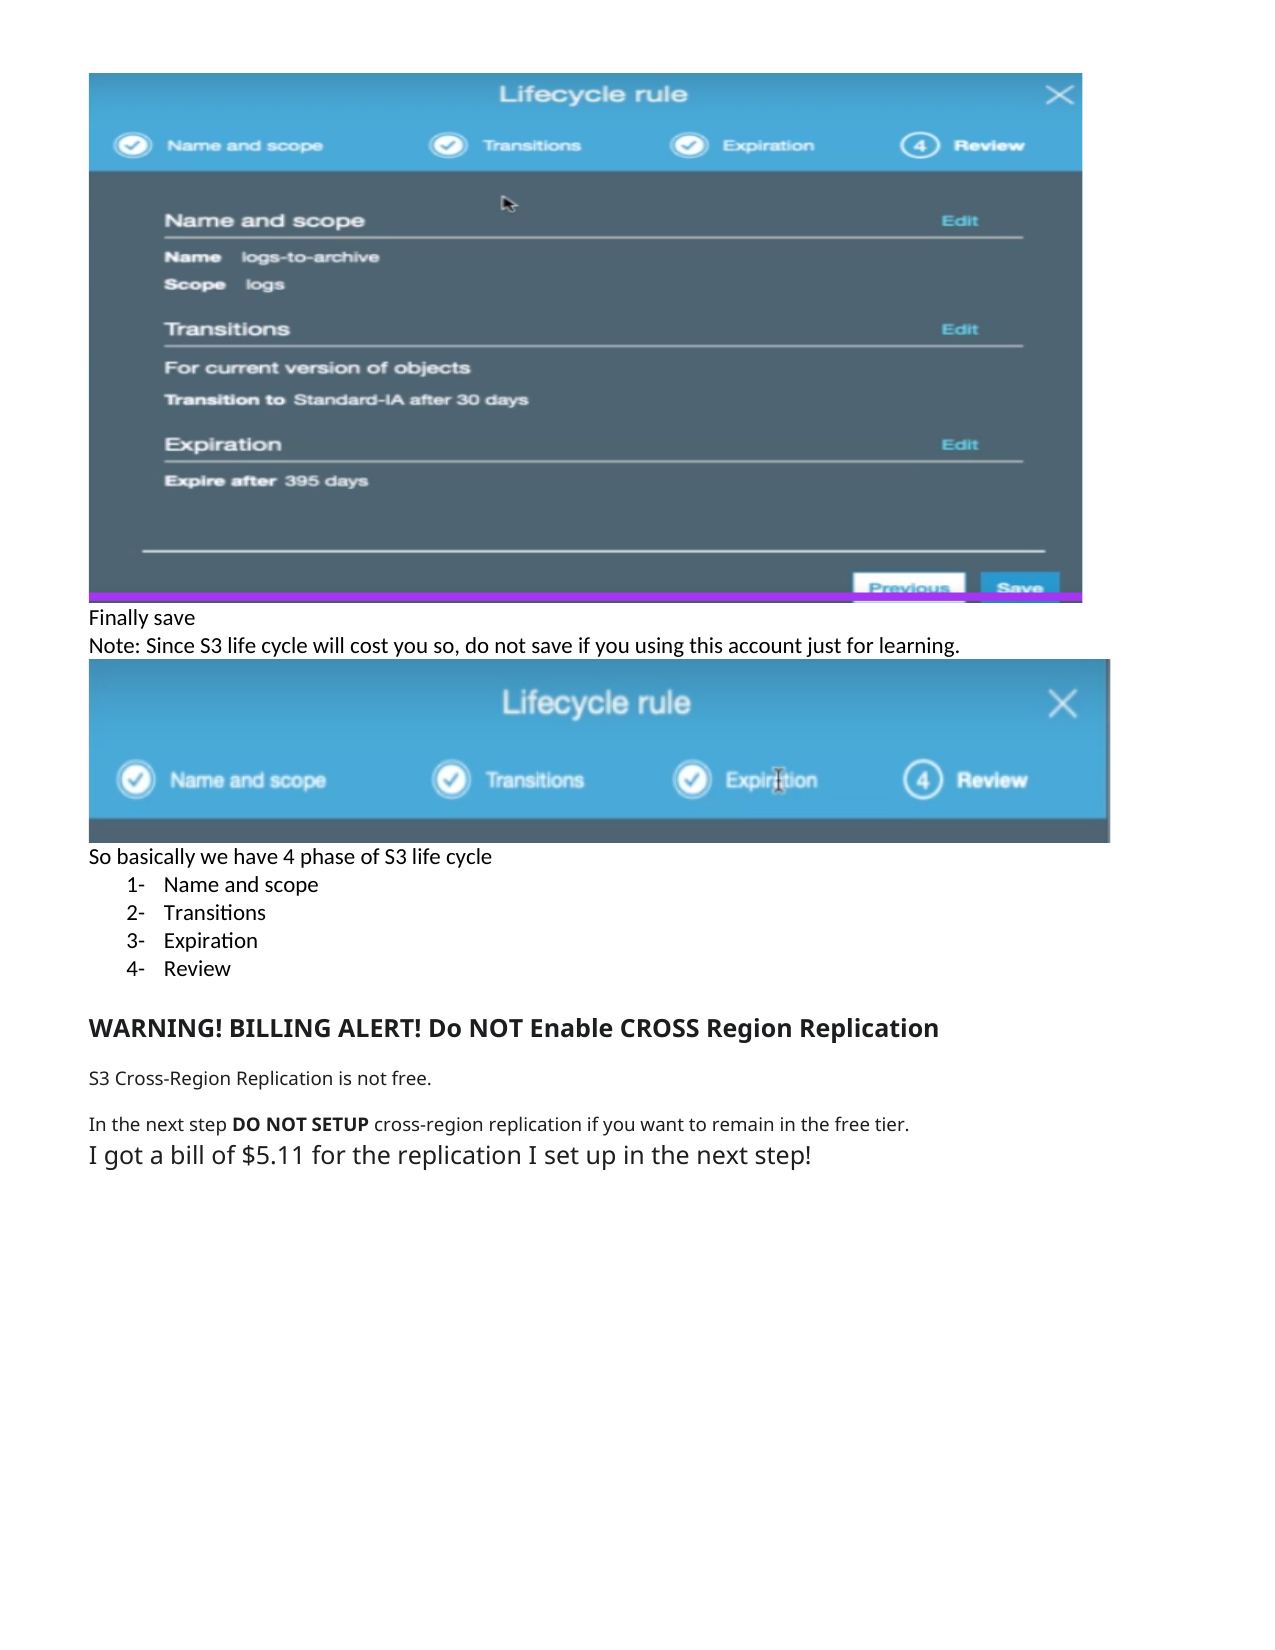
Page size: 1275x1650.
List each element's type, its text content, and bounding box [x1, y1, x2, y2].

text I got a bill of $5.11 for the replication I set up in the next step! [89, 1137, 1196, 1171]
text Finally save [89, 603, 1196, 631]
list Expiration [126, 926, 1196, 954]
list Name and scope [126, 870, 1196, 898]
list Transitions [126, 898, 1196, 926]
text S3 Cross-Region Replication is not free. [89, 1065, 1196, 1091]
text Note: Since S3 life cycle will cost you so, do not save if you using this account just for learning. [89, 631, 1196, 659]
text So basically we have 4 phase of S3 life cycle [89, 842, 1196, 870]
text WARNING! BILLING ALERT! Do NOT Enable CROSS Region Replication [89, 1011, 1196, 1044]
picture [88, 73, 1083, 603]
list Review [126, 954, 1196, 982]
picture [88, 659, 1111, 843]
text In the next step DO NOT SETUP cross-region replication if you want to remain in the free tier. [89, 1112, 1196, 1137]
